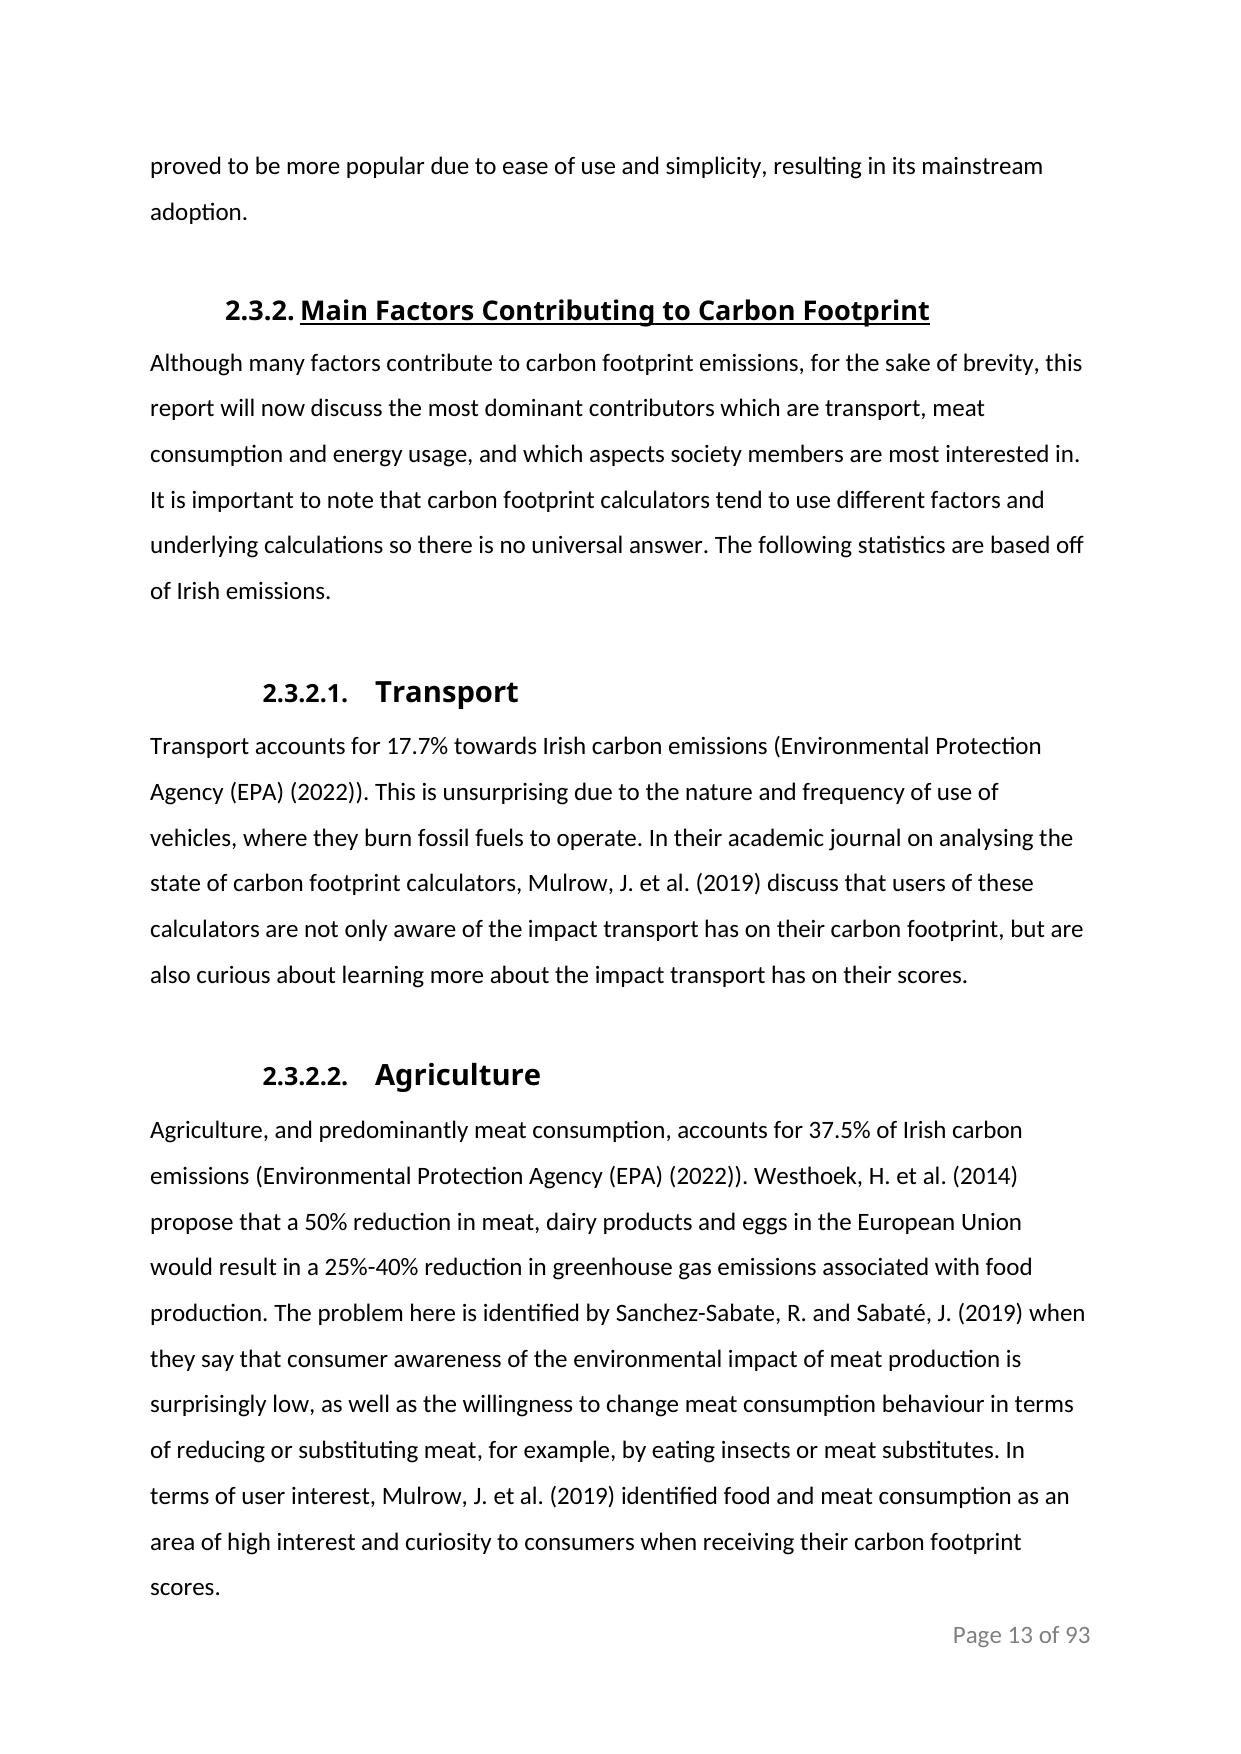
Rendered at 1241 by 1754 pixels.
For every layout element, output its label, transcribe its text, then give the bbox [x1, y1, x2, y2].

subtitle Transport [262, 671, 1090, 711]
subtitle Agriculture [262, 1055, 1090, 1094]
text Agriculture, and predominantly meat consumption, accounts for 37.5% of Irish carbon emissions (Environmental Protection Agency (EPA) (2022)). Westhoek, H. et al. (2014) propose that a 50% reduction in meat, dairy products and eggs in the European Union would result in a 25%-40% reduction in greenhouse gas emissions associated with food production. The problem here is identified by Sanchez-Sabate, R. and Sabaté, J. (2019) when they say that consumer awareness of the environmental impact of meat production is surprisingly low, as well as the willingness to change meat consumption behaviour in terms of reducing or substituting meat, for example, by eating insects or meat substitutes. In terms of user interest, Mulrow, J. et al. (2019) identified food and meat consumption as an area of high interest and curiosity to consumers when receiving their carbon footprint scores. [150, 1114, 1090, 1602]
text Although many factors contribute to carbon footprint emissions, for the sake of brevity, this report will now discuss the most dominant contributors which are transport, meat consumption and energy usage, and which aspects society members are most interested in. It is important to note that carbon footprint calculators tend to use different factors and underlying calculations so there is no universal answer. The following statistics are based off of Irish emissions. [150, 347, 1090, 606]
text Transport accounts for 17.7% towards Irish carbon emissions (Environmental Protection Agency (EPA) (2022)). This is unsurprising due to the nature and frequency of use of vehicles, where they burn fossil fuels to operate. In their academic journal on analysing the state of carbon footprint calculators, Mulrow, J. et al. (2019) discuss that users of these calculators are not only aware of the impact transport has on their carbon footprint, but are also curious about learning more about the impact transport has on their scores. [150, 730, 1090, 989]
subtitle Main Factors Contributing to Carbon Footprint [209, 291, 1090, 328]
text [150, 150, 1090, 226]
